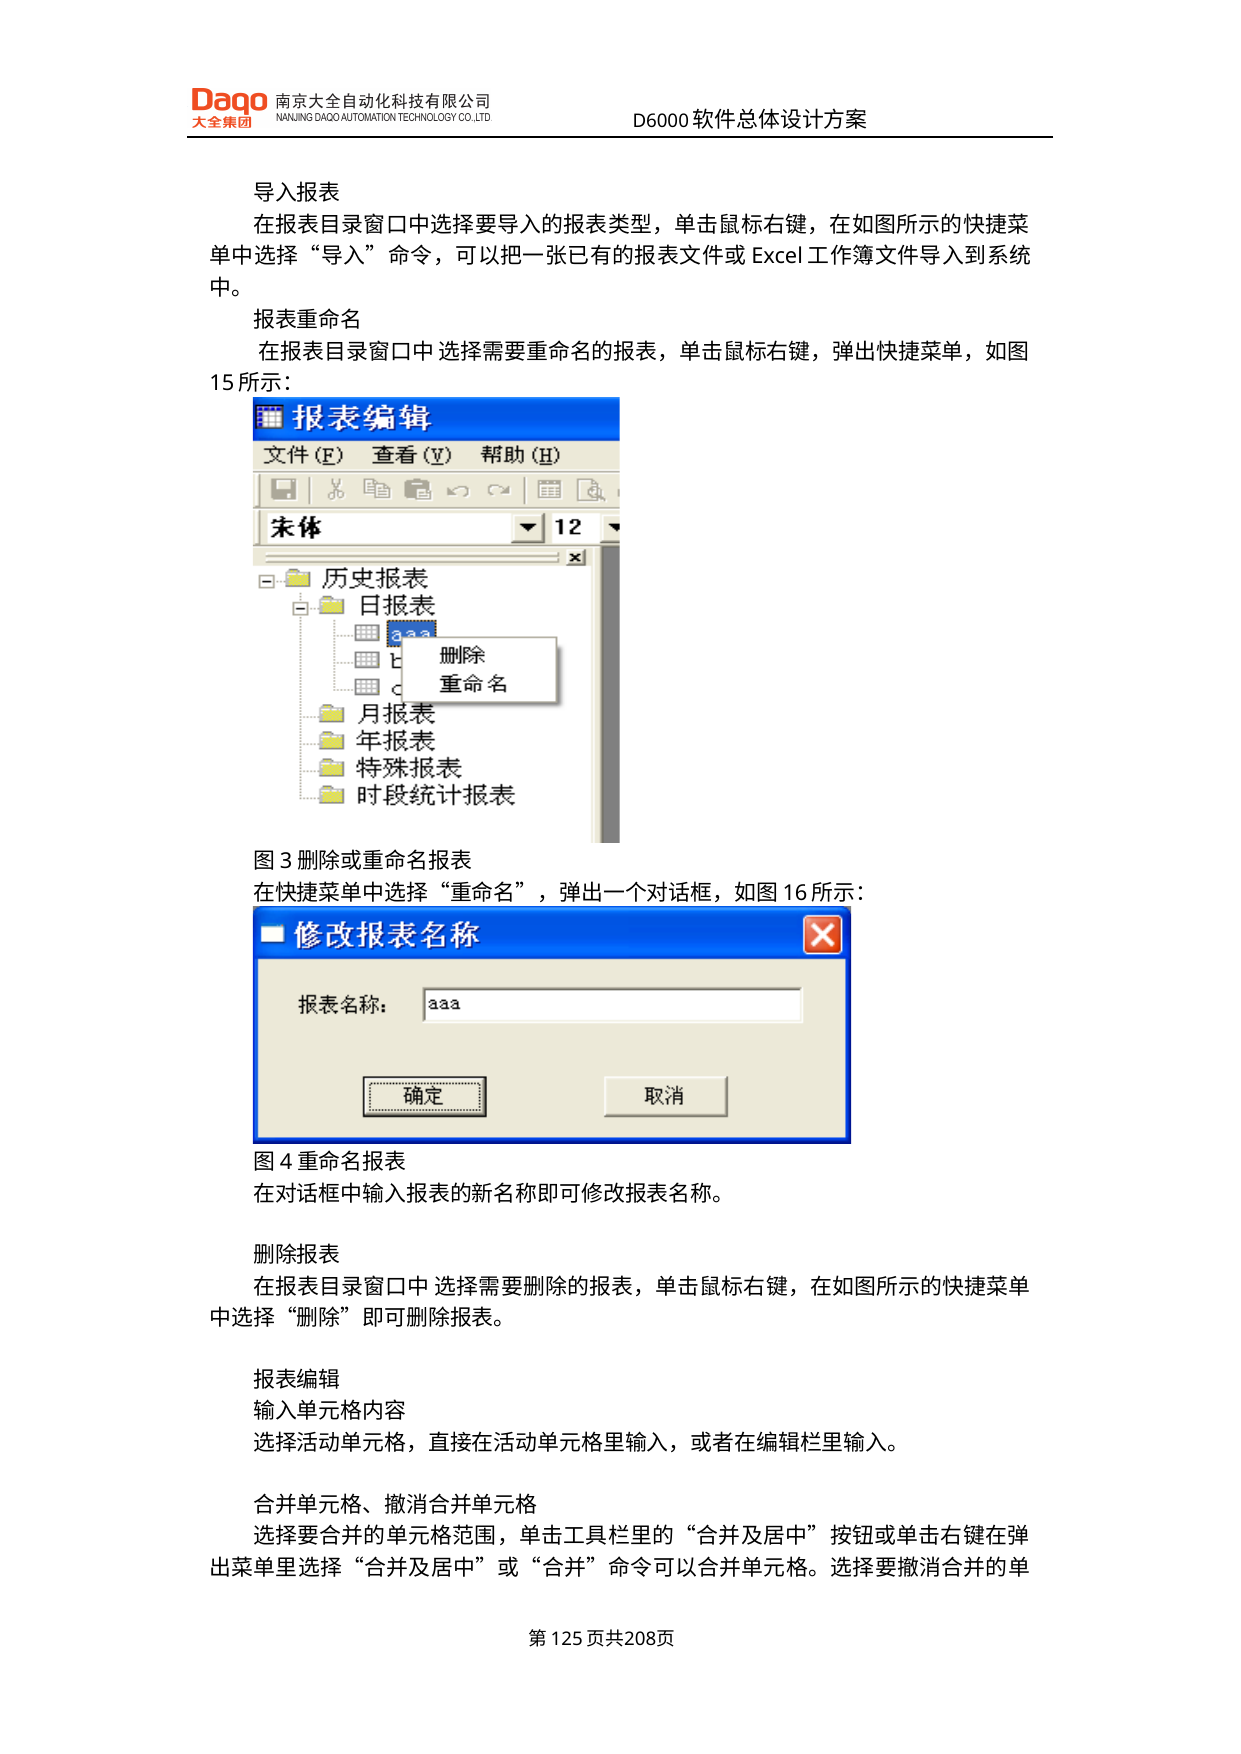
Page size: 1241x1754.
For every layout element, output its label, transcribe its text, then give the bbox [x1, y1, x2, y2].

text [209, 1518, 1031, 1582]
picture [252, 906, 852, 1144]
text 在快捷菜单中选择“重命名”，弹出一个对话框，如图16所示： [209, 874, 1031, 906]
text 在报表目录窗口中选择要导入的报表类型，单击鼠标右键，在如图所示的快捷菜单中选择“导入”命令，可以把一张已有的报表文件或Excel工作簿文件导入到系统中。 [209, 207, 1031, 302]
text 导入报表 [209, 175, 1031, 207]
text 合并单元格、撤消合并单元格 [209, 1487, 1031, 1518]
text 选择活动单元格，直接在活动单元格里输入，或者在编辑栏里输入。 [209, 1425, 1031, 1457]
text 输入单元格内容 [209, 1393, 1031, 1425]
picture [187, 88, 492, 128]
picture [252, 397, 620, 843]
text 报表编辑 [209, 1362, 1031, 1393]
text 在对话框中输入报表的新名称即可修改报表名称。 [209, 1176, 1031, 1207]
text 在报表目录窗口中 选择需要删除的报表，单击鼠标右键，在如图所示的快捷菜单中选择“删除”即可删除报表。 [209, 1269, 1031, 1332]
text 删除报表 [209, 1237, 1031, 1269]
text 在报表目录窗口中 选择需要重命名的报表，单击鼠标右键，弹出快捷菜单，如图15所示： [209, 334, 1031, 397]
text 报表重命名 [209, 302, 1031, 334]
